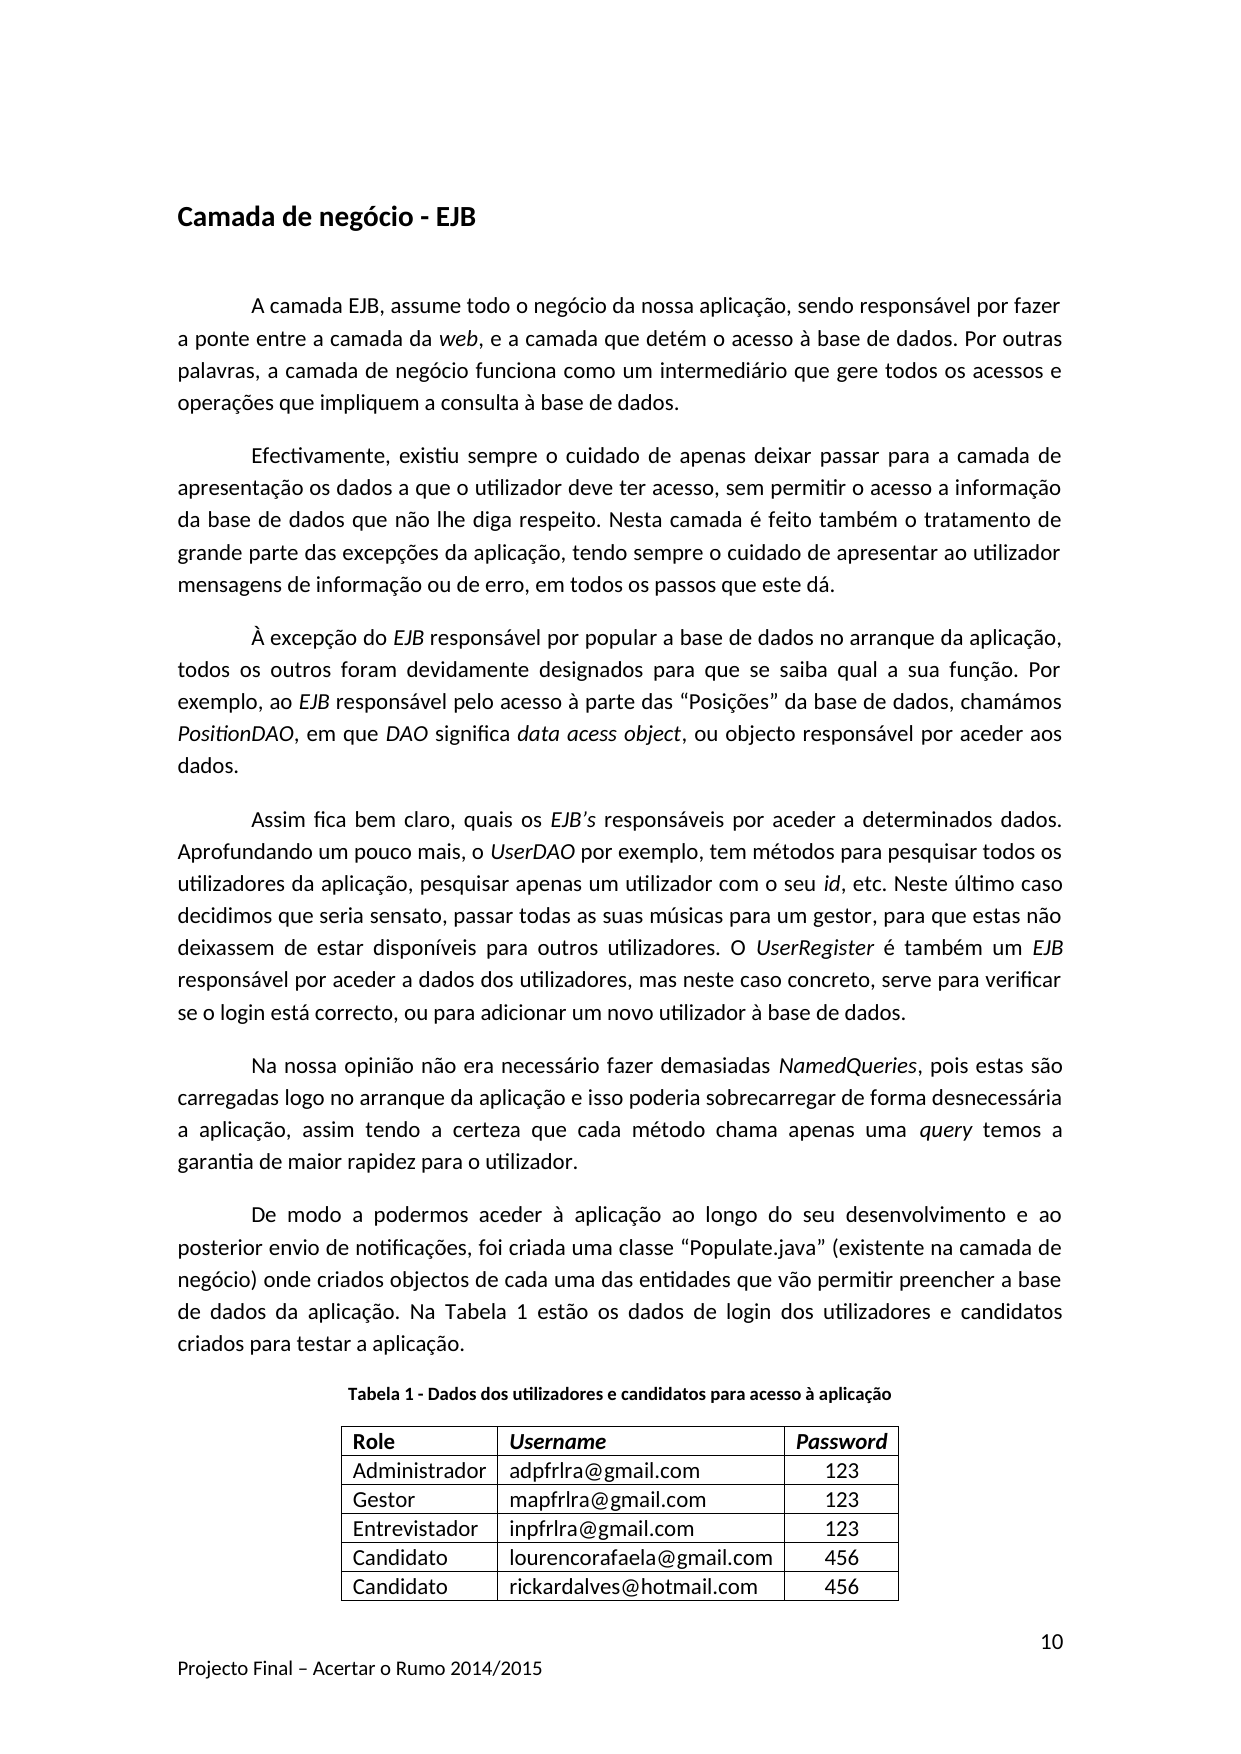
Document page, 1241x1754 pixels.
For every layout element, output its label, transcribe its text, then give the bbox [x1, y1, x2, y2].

text À excepção do EJB responsável por popular a base de dados no arranque da aplicação, todos os outros foram devidamente designados para que se saiba qual a sua função. Por exemplo, ao EJB responsável pelo acesso à parte das “Posições” da base de dados, chamámos PositionDAO, em que DAO significa data acess object, ou objecto responsável por aceder aos dados. [177, 623, 1063, 780]
table_cell lourencorafaela@gmail.com [498, 1543, 784, 1571]
text Assim fica bem claro, quais os EJB’s responsáveis por aceder a determinados dados. Aprofundando um pouco mais, o UserDAO por exemplo, tem métodos para pesquisar todos os utilizadores da aplicação, pesquisar apenas um utilizador com o seu id, etc. Neste último caso decidimos que seria sensato, passar todas as suas músicas para um gestor, para que estas não deixassem de estar disponíveis para outros utilizadores. O UserRegister é também um EJB responsável por aceder a dados dos utilizadores, mas neste caso concreto, serve para verificar se o login está correcto, ou para adicionar um novo utilizador à base de dados. [177, 805, 1063, 1026]
table_cell adpfrlra@gmail.com [498, 1456, 784, 1484]
table_cell inpfrlra@gmail.com [498, 1514, 784, 1542]
table_header Username [498, 1427, 784, 1455]
subtitle Camada de negócio - EJB [177, 198, 1063, 233]
table_cell Administrador [342, 1456, 497, 1484]
table_cell 456 [785, 1572, 898, 1600]
table_cell 123 [785, 1514, 898, 1542]
table_cell 123 [785, 1485, 898, 1513]
text Na nossa opinião não era necessário fazer demasiadas NamedQueries, pois estas são carregadas logo no arranque da aplicação e isso poderia sobrecarregar de forma desnecessária a aplicação, assim tendo a certeza que cada método chama apenas uma query temos a garantia de maior rapidez para o utilizador. [177, 1051, 1063, 1175]
table_cell Candidato [342, 1543, 497, 1571]
table_cell rickardalves@hotmail.com [498, 1572, 784, 1600]
table_cell 123 [785, 1456, 898, 1484]
table_cell Candidato [342, 1572, 497, 1600]
text Tabela 1 - Dados dos utilizadores e candidatos para acesso à aplicação [177, 1382, 1063, 1405]
text Efectivamente, existiu sempre o cuidado de apenas deixar passar para a camada de apresentação os dados a que o utilizador deve ter acesso, sem permitir o acesso a informação da base de dados que não lhe diga respeito. Nesta camada é feito também o tratamento de grande parte das excepções da aplicação, tendo sempre o cuidado de apresentar ao utilizador mensagens de informação ou de erro, em todos os passos que este dá. [177, 441, 1063, 598]
table_cell Gestor [342, 1485, 497, 1513]
table_header Password [785, 1427, 898, 1455]
table_cell Entrevistador [342, 1514, 497, 1542]
text A camada EJB, assume todo o negócio da nossa aplicação, sendo responsável por fazer a ponte entre a camada da web, e a camada que detém o acesso à base de dados. Por outras palavras, a camada de negócio funciona como um intermediário que gere todos os acessos e operações que impliquem a consulta à base de dados. [177, 292, 1063, 416]
table_cell mapfrlra@gmail.com [498, 1485, 784, 1513]
table_header Role [342, 1427, 497, 1455]
table_cell 456 [785, 1543, 898, 1571]
